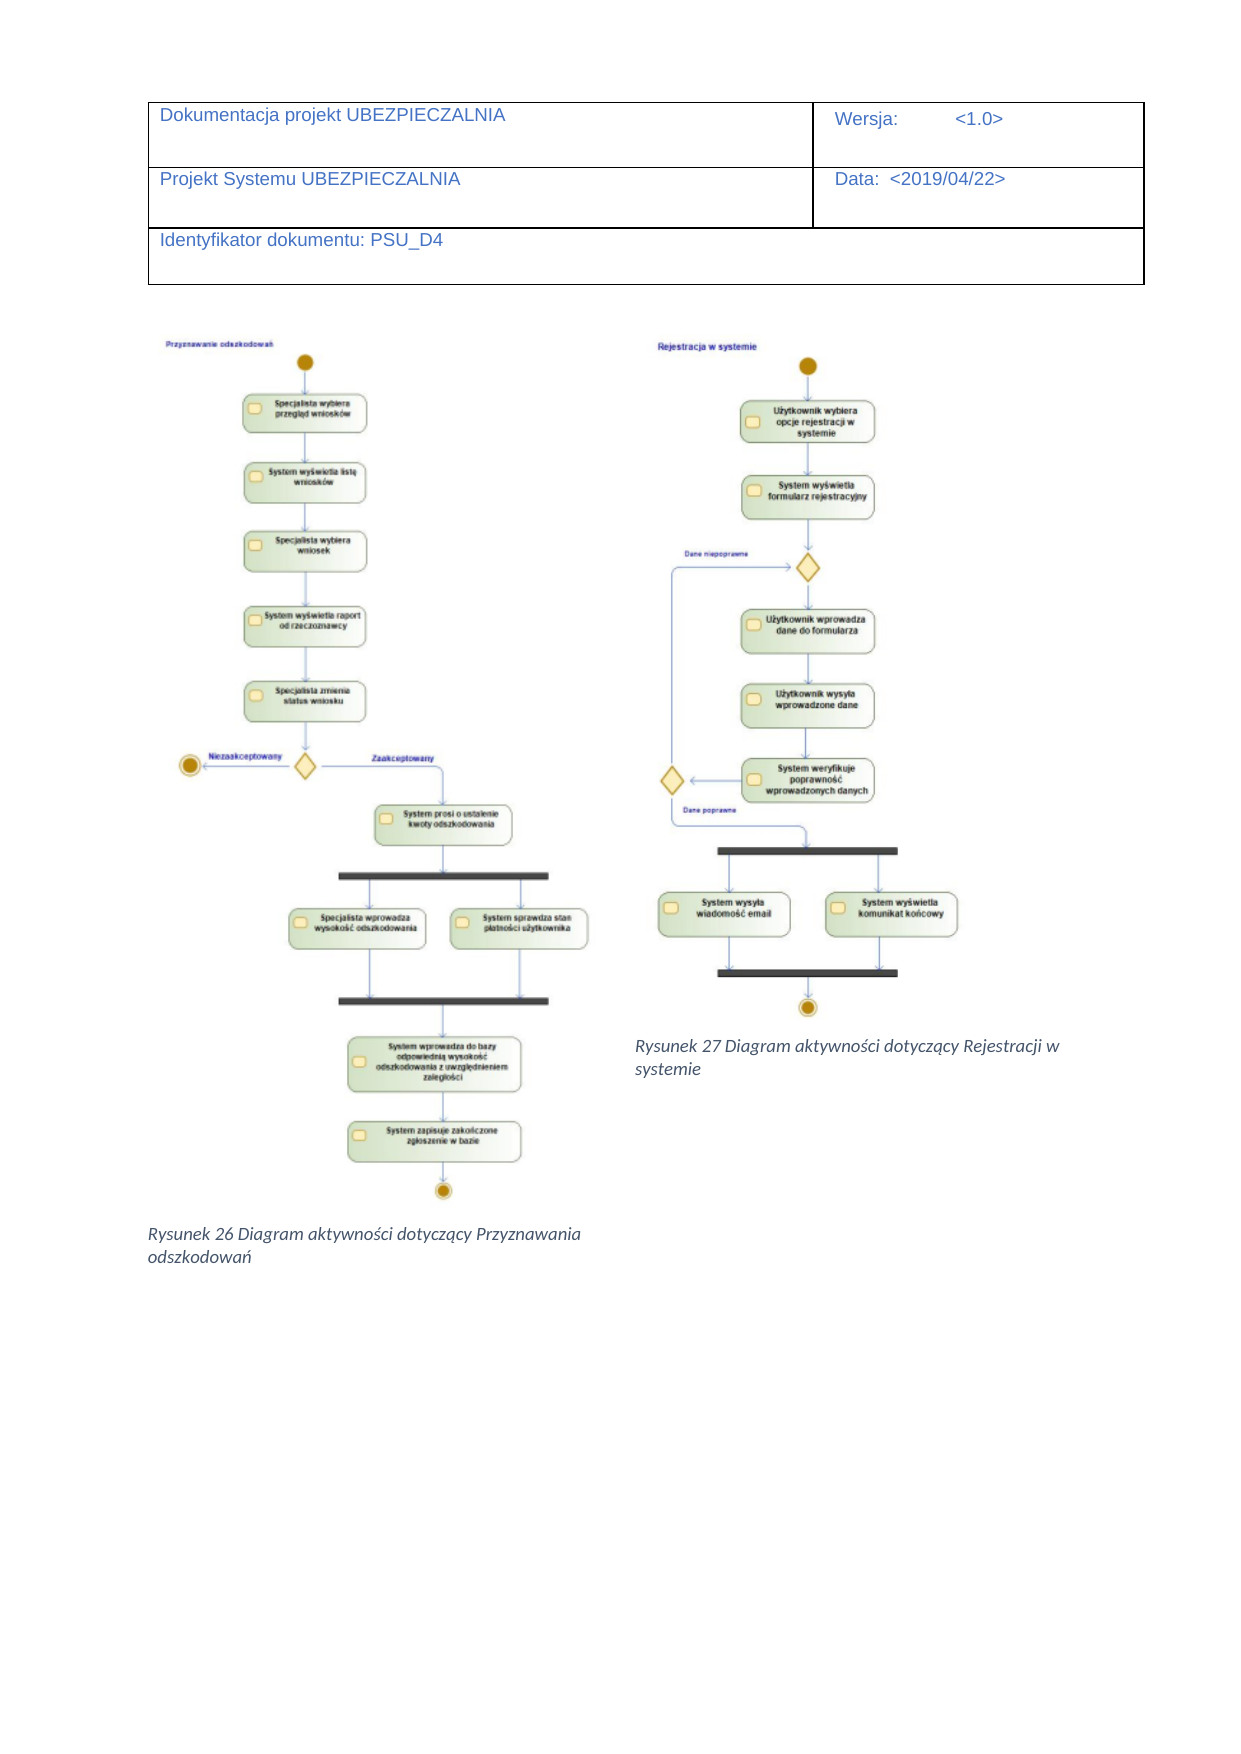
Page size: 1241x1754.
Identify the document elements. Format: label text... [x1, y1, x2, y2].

picture [634, 334, 973, 1020]
picture [147, 334, 616, 1208]
text Rysunek 27 Diagram aktywności dotyczący Rejestracji w systemie [635, 1034, 1093, 1080]
text Rysunek 26 Diagram aktywności dotyczący Przyznawania odszkodowań [148, 1222, 605, 1268]
